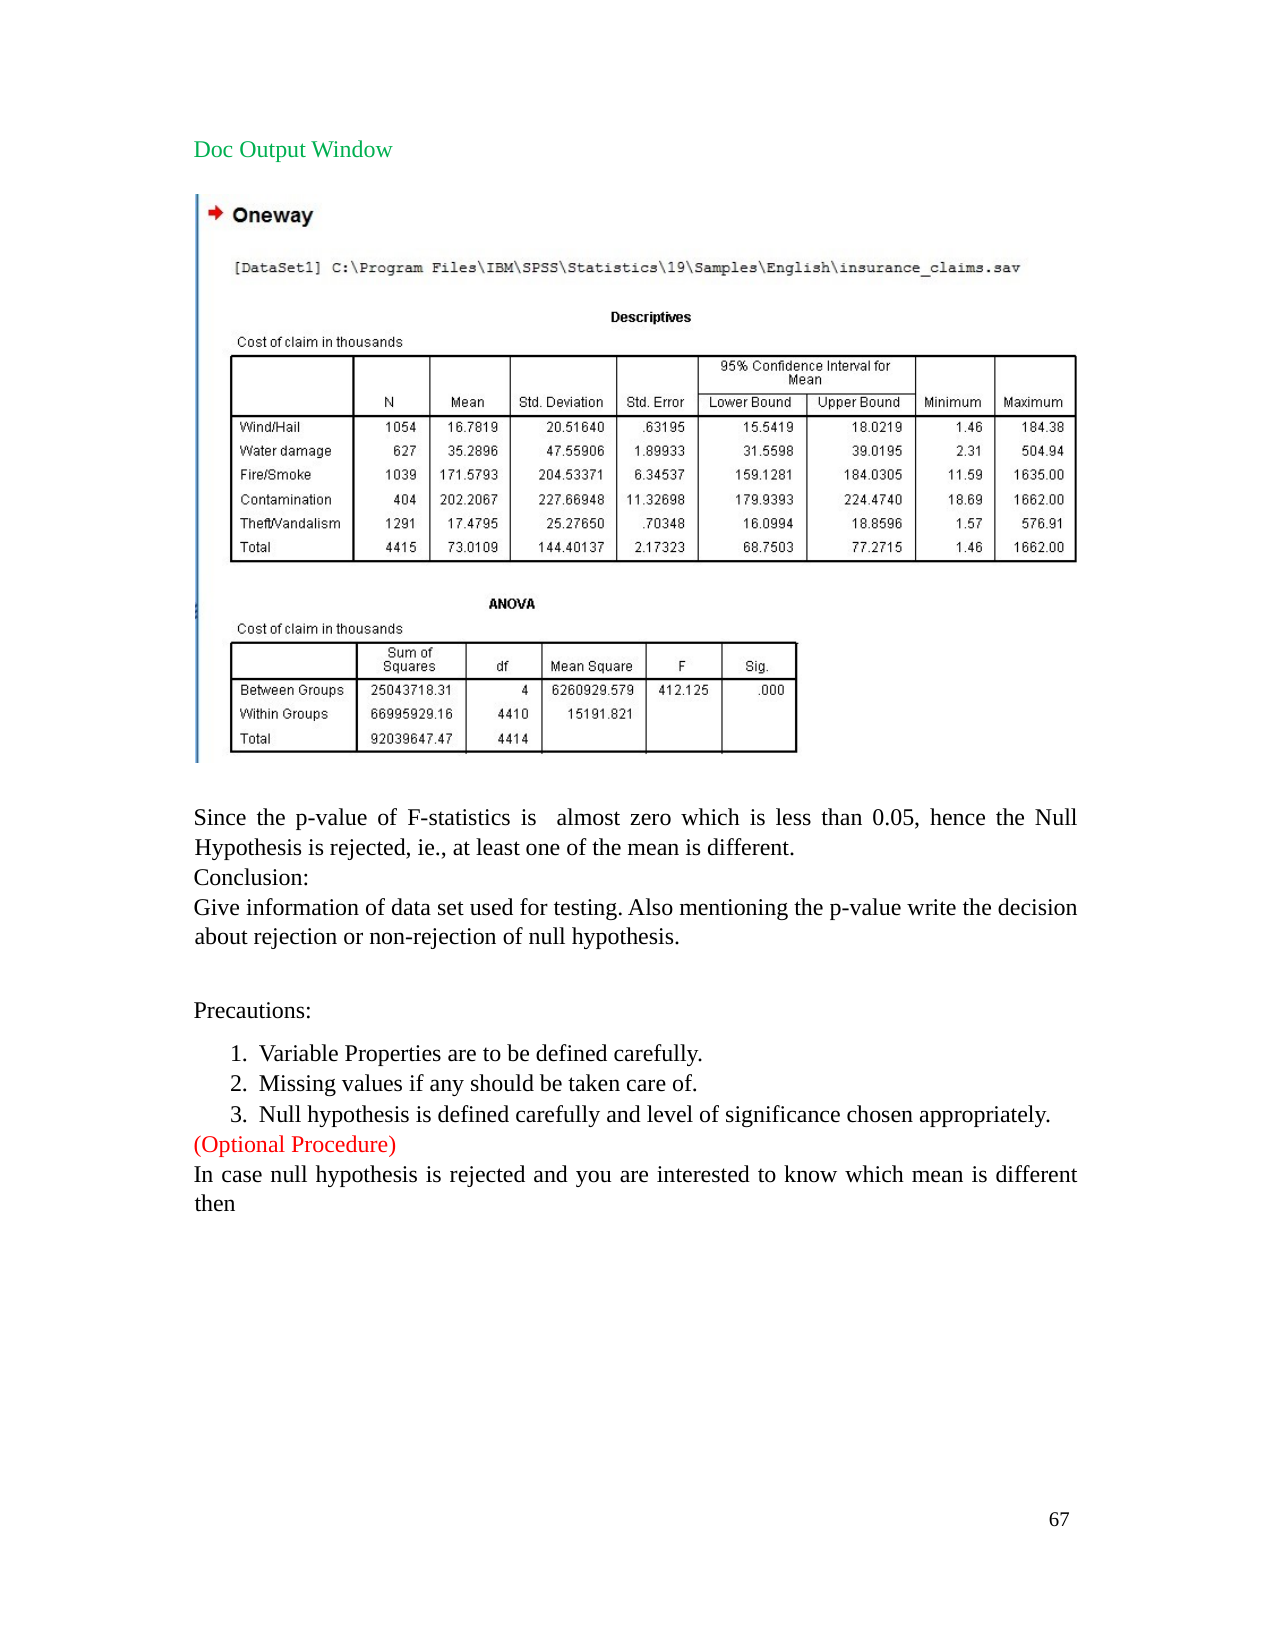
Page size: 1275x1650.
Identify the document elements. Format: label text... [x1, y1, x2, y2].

subtitle Doc Output Window [193, 135, 1164, 163]
text Precautions: [193, 996, 1164, 1024]
list Missing values if any should be taken care of. [230, 1069, 1080, 1097]
list Null hypothesis is defined carefully and level of significance chosen appropriately. [230, 1099, 1080, 1127]
text Since the p-value of F-statistics is almost zero which is less than 0.05, hence the Null Hypothesis is rejected, ie., at least one of the mean is different. [193, 803, 1080, 860]
text (Optional Procedure) [193, 1130, 1164, 1157]
list Variable Properties are to be defined carefully. [230, 1039, 1080, 1067]
text Conclusion: [193, 863, 1164, 890]
text Give information of data set used for testing. Also mentioning the p-value write the decision about rejection or non-rejection of null hypothesis. [193, 892, 1080, 950]
picture [195, 194, 1077, 763]
text In case null hypothesis is rejected and you are interested to know which mean is different then [193, 1159, 1080, 1217]
